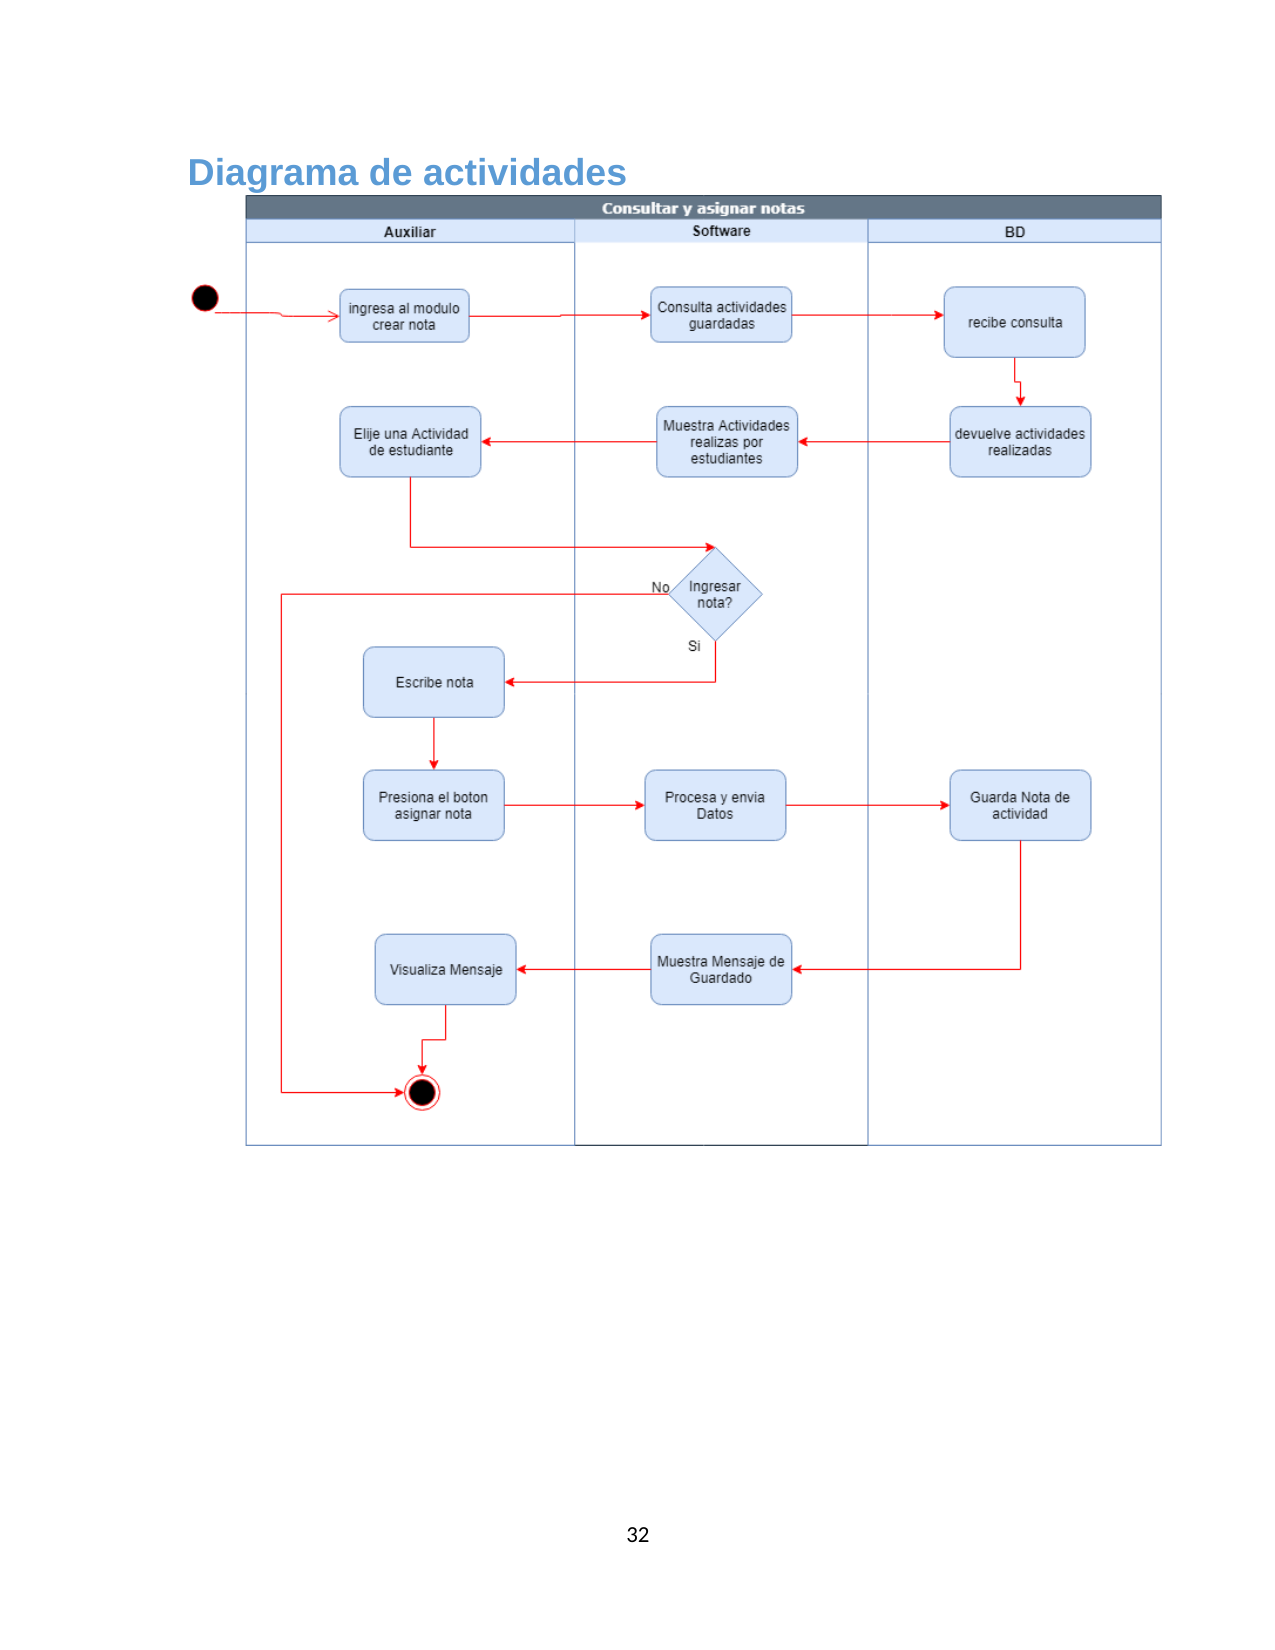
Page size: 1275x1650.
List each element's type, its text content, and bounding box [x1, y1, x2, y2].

text Diagrama de actividades [187, 150, 1125, 195]
picture [187, 195, 1162, 1146]
